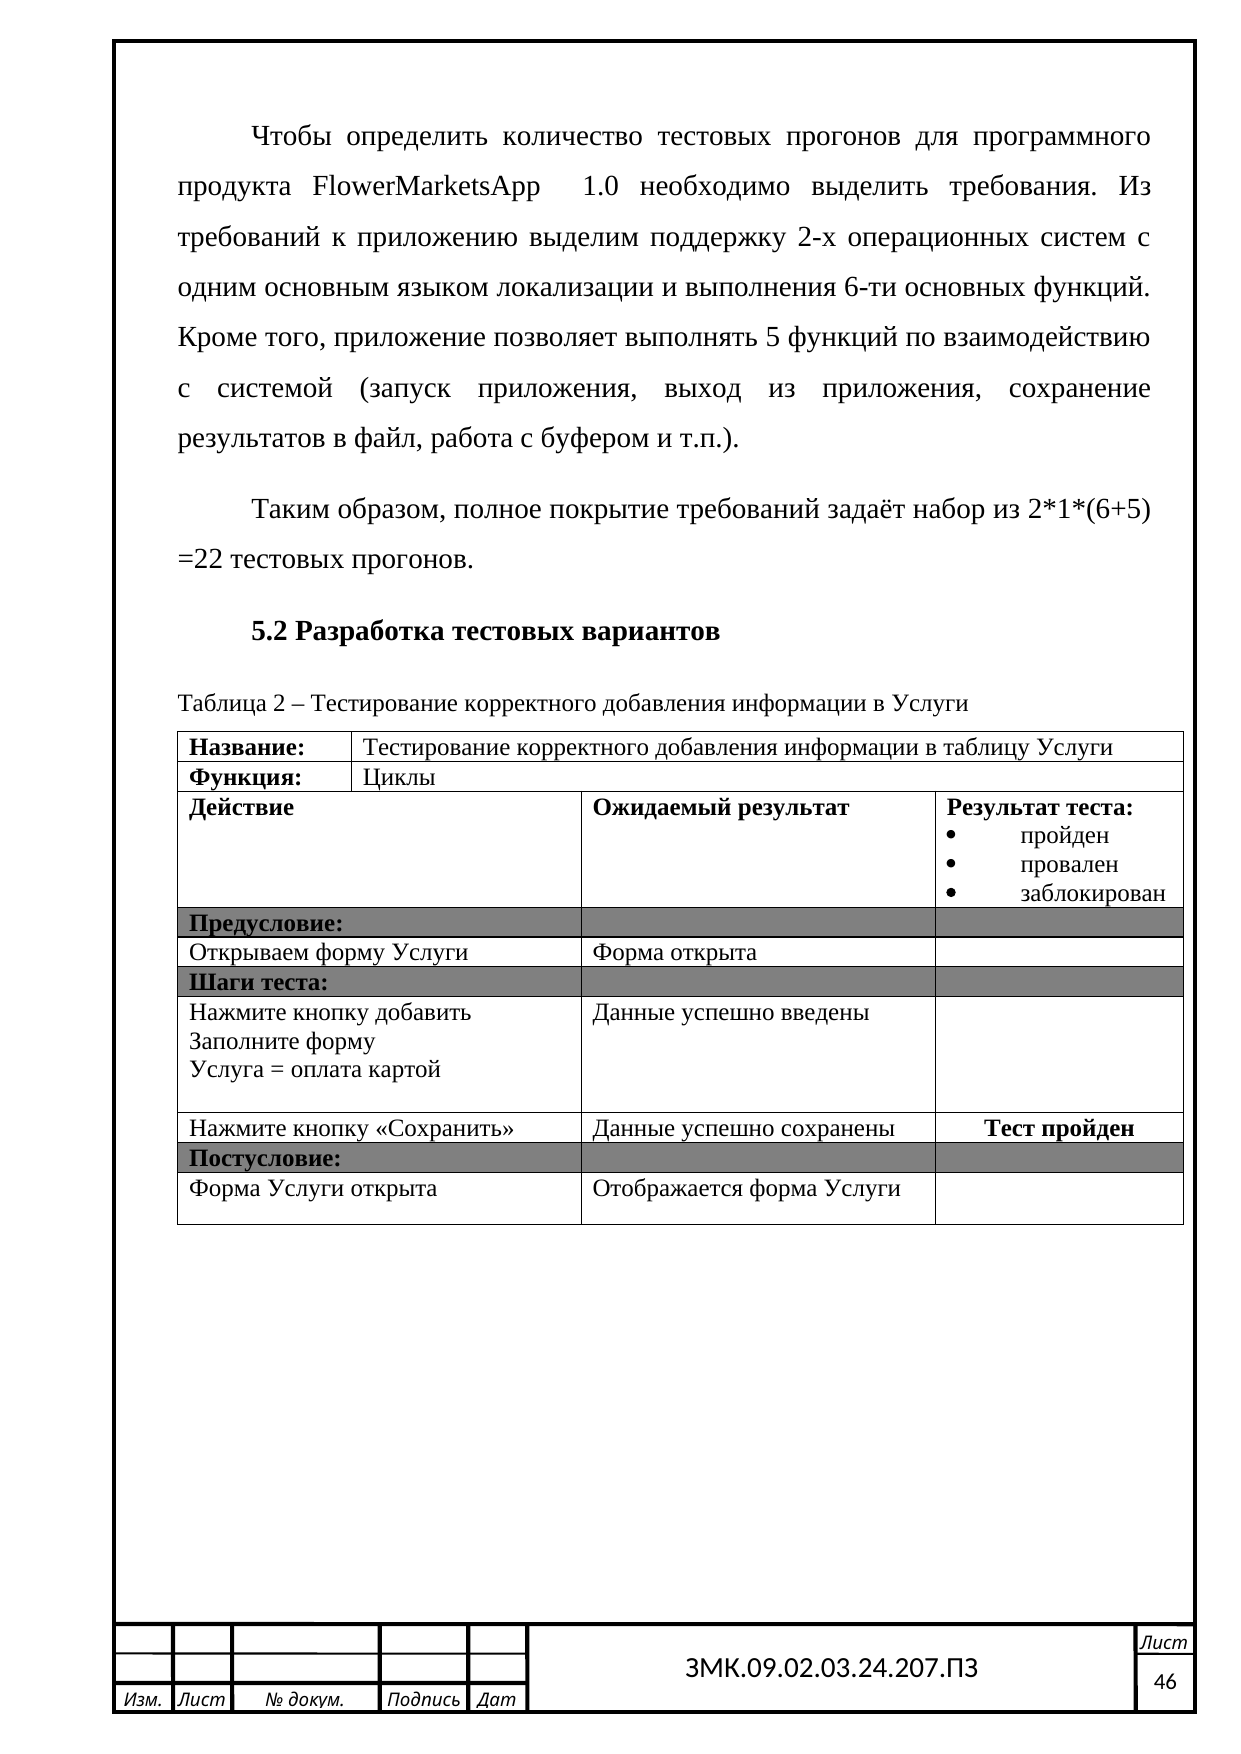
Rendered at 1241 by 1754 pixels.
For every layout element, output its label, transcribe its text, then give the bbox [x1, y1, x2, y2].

table_cell Функция: [178, 762, 351, 791]
table_cell [582, 967, 935, 996]
table_cell Тест пройден [936, 1113, 1183, 1142]
table_cell Отображается форма Услуги [582, 1173, 935, 1224]
table_cell Ожидаемый результат [582, 792, 935, 907]
table_cell Данные успешно введены [582, 997, 935, 1112]
table_cell [582, 1143, 935, 1172]
table_cell Данные успешно сохранены [582, 1113, 935, 1142]
table_cell Открываем форму Услуги [178, 938, 581, 966]
table_cell [936, 1143, 1183, 1172]
table_cell Нажмите кнопку добавить Заполните форму Услуга = оплата картой [178, 997, 581, 1112]
table_cell Действие [178, 792, 581, 907]
text Таблица 2 – Тестирование корректного добавления информации в Услуги [177, 688, 1152, 717]
table_cell Результат теста: пройден провален заблокирован [936, 792, 1183, 907]
table_cell [936, 997, 1183, 1112]
table_cell Циклы [352, 762, 1183, 791]
table_cell Форма Услуги открыта [178, 1173, 581, 1224]
table_cell Шаги теста: [178, 967, 581, 996]
table_cell [936, 938, 1183, 966]
text 5.2 Разработка тестовых вариантов [177, 613, 1152, 646]
table_header Название: [178, 732, 351, 761]
table_cell [582, 908, 935, 936]
table_cell Форма открыта [582, 938, 935, 966]
table_cell [936, 1173, 1183, 1224]
text Чтобы определить количество тестовых прогонов для программного продукта FlowerMarketsApp 1.0 необходимо выделить требования. Из требований к приложению выделим поддержку 2-х операционных систем с одним основным языком локализации и выполнения 6-ти основных функций. Кроме того, приложение позволяет выполнять 5 функций по взаимодействию с системой (запуск приложения, выход из приложения, сохранение результатов в файл, работа с буфером и т.п.). [177, 118, 1152, 453]
table_cell [936, 908, 1183, 936]
table_cell Постусловие: [178, 1143, 581, 1172]
text Таким образом, полное покрытие требований задаёт набор из 2*1*(6+5) =22 тестовых прогонов. [177, 491, 1152, 575]
table_cell Нажмите кнопку «Сохранить» [178, 1113, 581, 1142]
table_cell Предусловие: [178, 908, 581, 936]
table_cell [936, 967, 1183, 996]
table_header Тестирование корректного добавления информации в таблицу Услуги [352, 732, 1183, 761]
